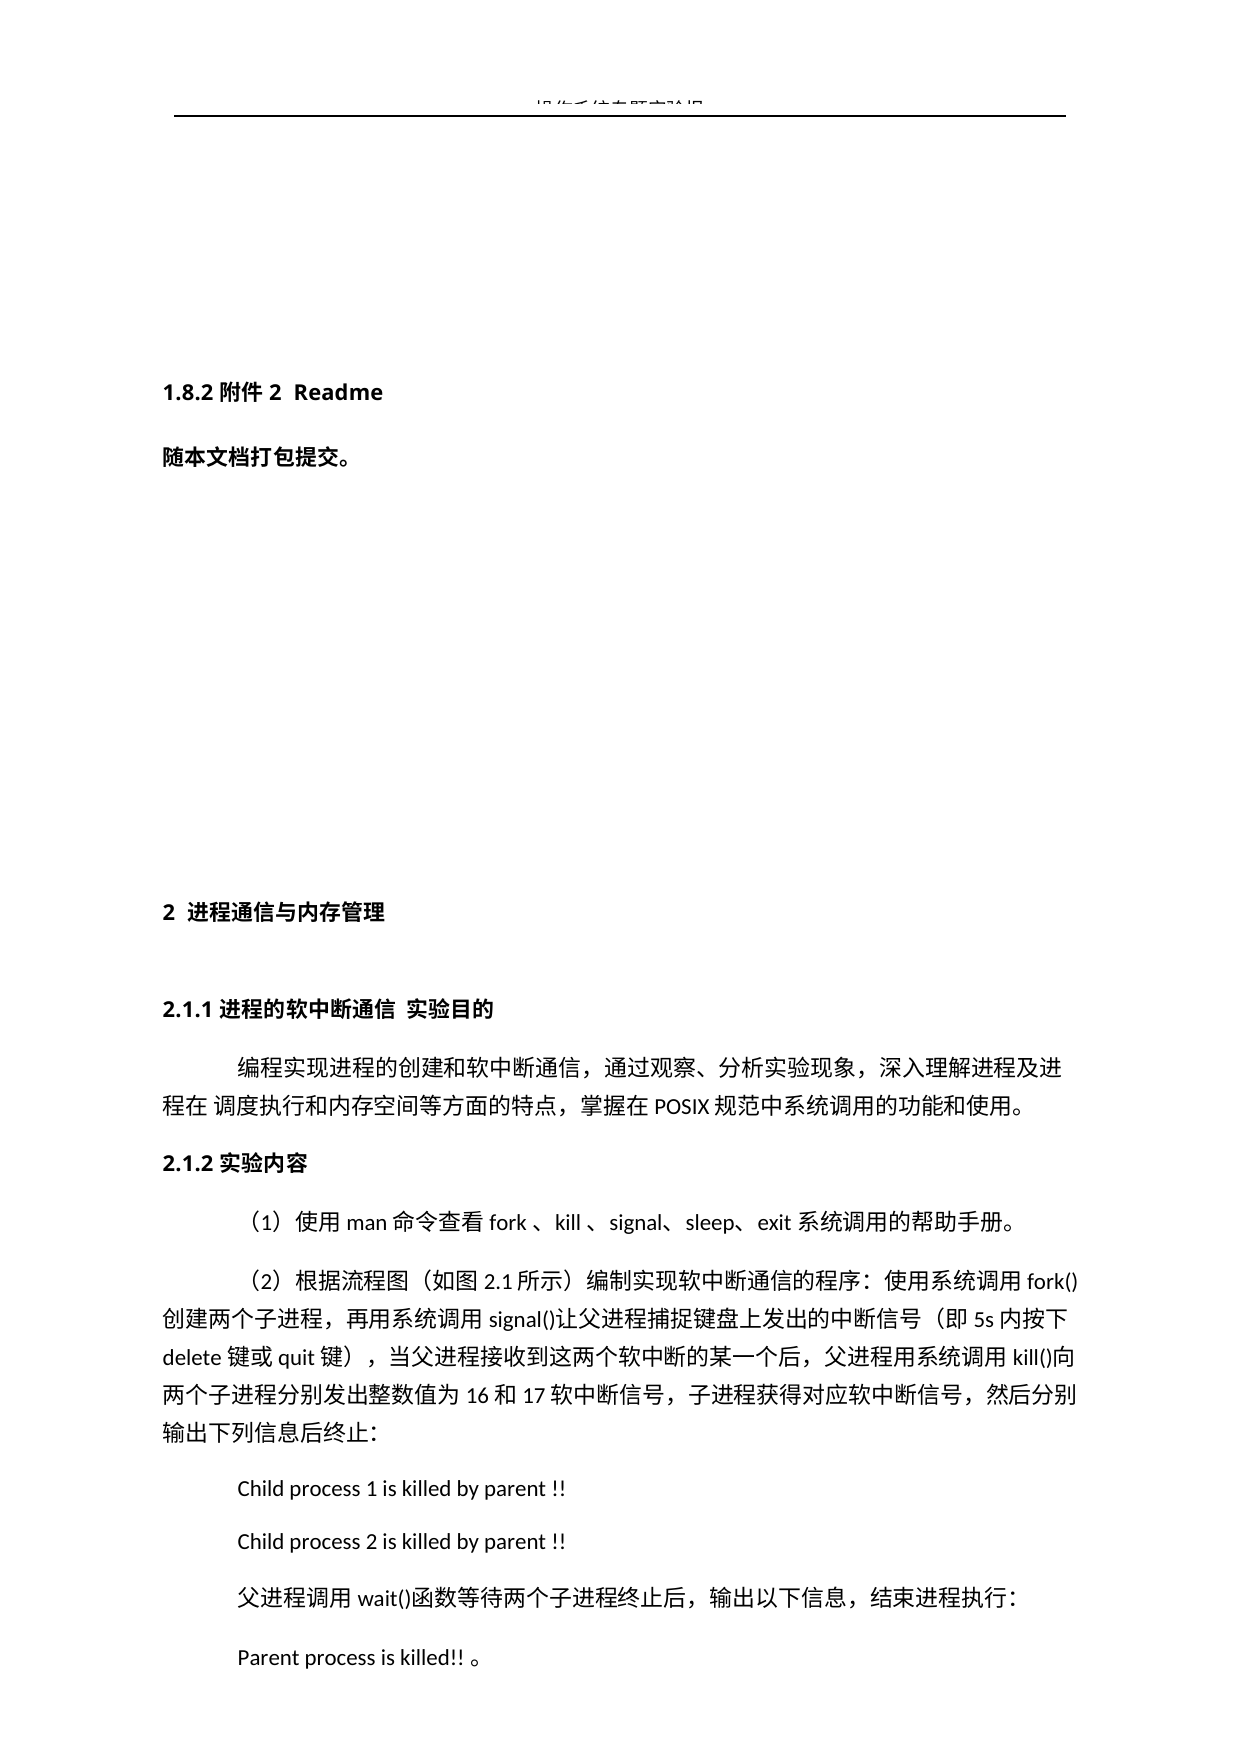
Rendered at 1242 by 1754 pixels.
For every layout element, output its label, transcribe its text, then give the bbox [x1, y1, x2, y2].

text （1）使用 man 命令查看 fork 、kill 、signal、sleep、exit 系统调用的帮助手册。 [162, 1204, 1079, 1237]
text 编程实现进程的创建和软中断通信，通过观察、分析实验现象，深入理解进程及进程在 调度执行和内存空间等方面的特点，掌握在 POSIX 规范中系统调用的功能和使用。 [162, 1049, 1079, 1121]
text 随本文档打包提交。 [162, 439, 1081, 472]
text 1.8.2 附件 2 Readme [162, 374, 1081, 407]
text 2.1.2 实验内容 [162, 1146, 1079, 1178]
text Child process 1 is killed by parent !! [162, 1474, 1079, 1502]
text Parent process is killed!! 。 [162, 1639, 1079, 1672]
text 2 进程通信与内存管理 [162, 894, 1081, 927]
text Child process 2 is killed by parent !! [162, 1527, 1079, 1555]
text （2）根据流程图（如图 2.1 所示）编制实现软中断通信的程序：使用系统调用 fork()创建两个子进程，再用系统调用 signal()让父进程捕捉键盘上发出的中断信号（即 5s 内按下 delete 键或 quit 键），当父进程接收到这两个软中断的某一个后，父进程用系统调用 kill()向两个子进程分别发出整数值为 16 和 17 软中断信号，子进程获得对应软中断信号，然后分别输出下列信息后终止： [162, 1263, 1079, 1448]
text 父进程调用 wait()函数等待两个子进程终止后，输出以下信息，结束进程执行： [162, 1580, 1079, 1613]
text 2.1.1 进程的软中断通信 实验目的 [162, 992, 1079, 1024]
